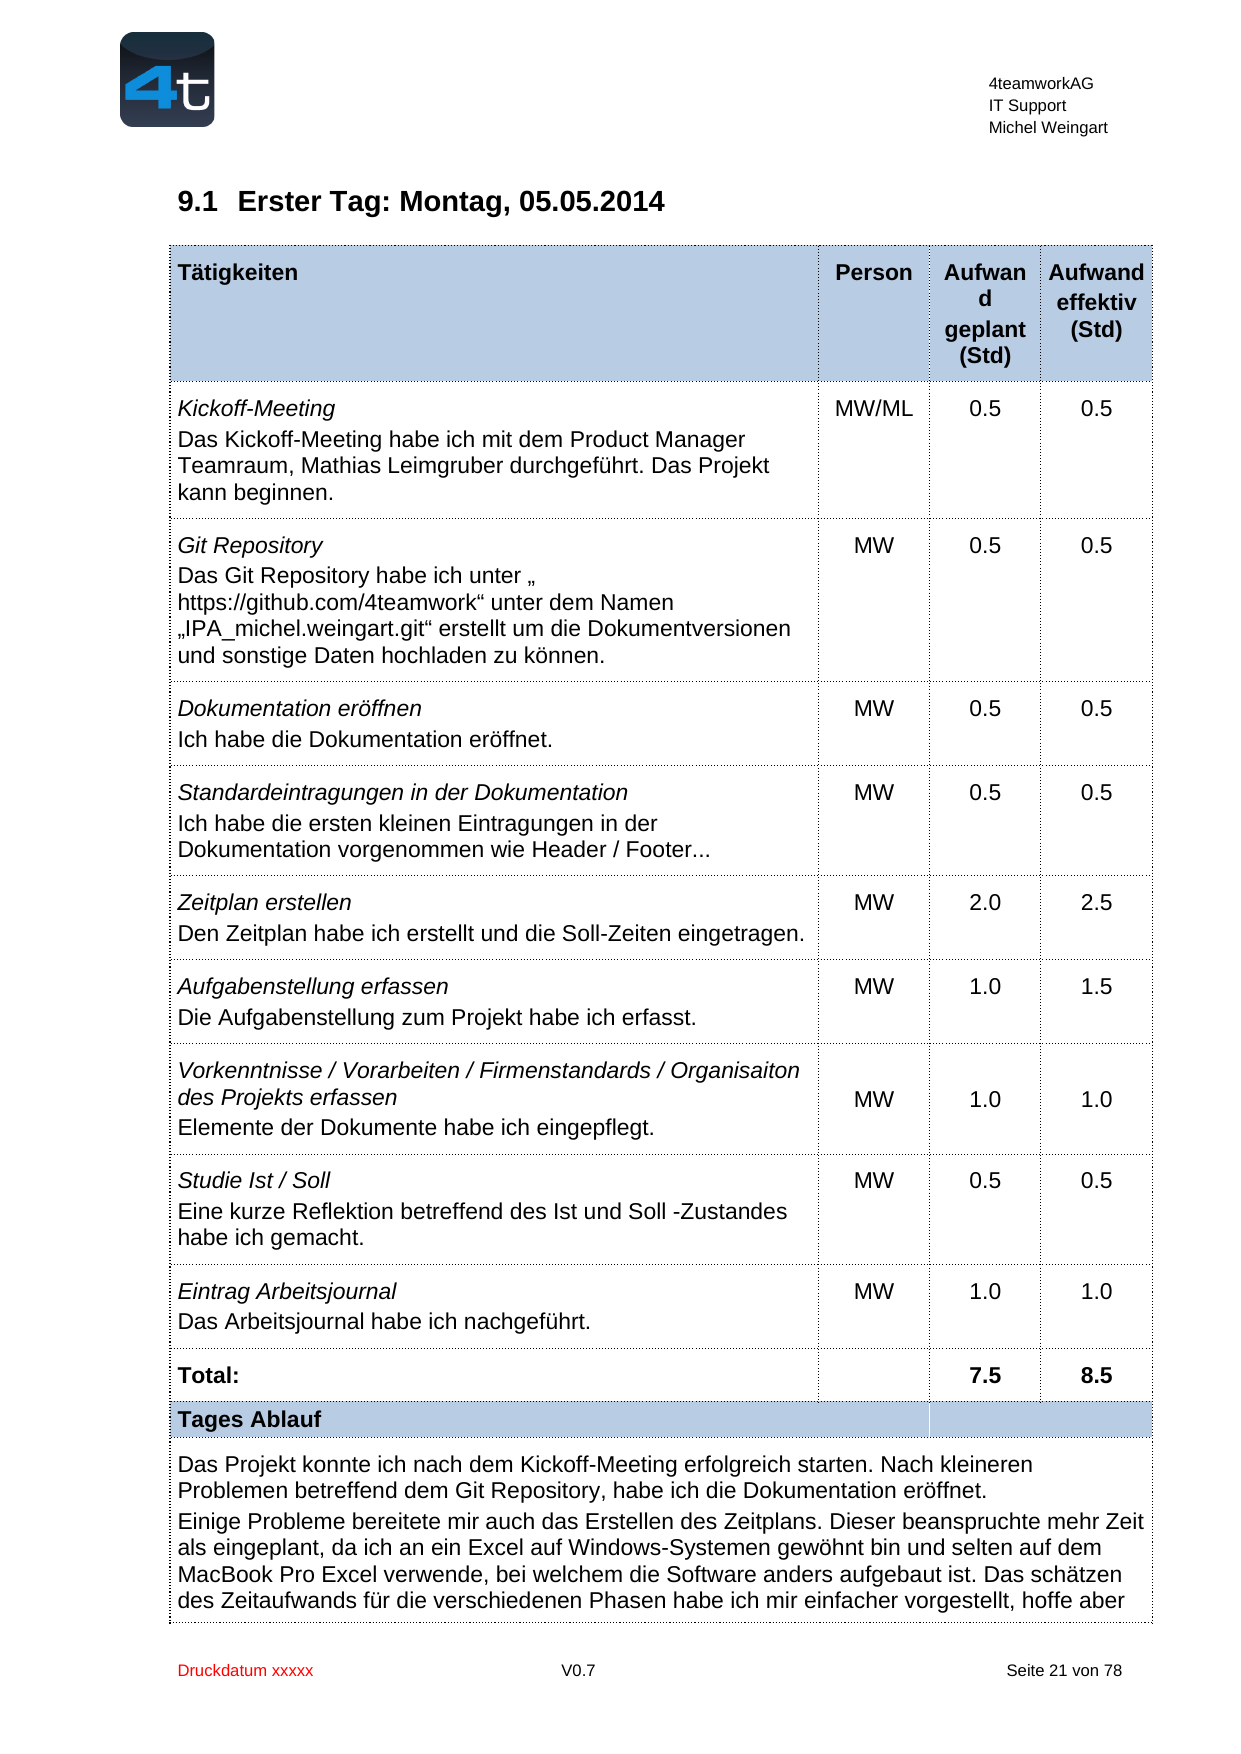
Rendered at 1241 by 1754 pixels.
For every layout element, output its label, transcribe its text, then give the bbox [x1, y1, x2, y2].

table_cell Git Repository Das Git Repository habe ich unter „ https://github.com/4teamwork“ unter dem Namen „IPA_michel.weingart.git“ erstellt um die Dokumentversionen und sonstige Daten hochladen zu können. [170, 518, 818, 681]
table_cell Tages Ablauf [170, 1401, 818, 1437]
table_cell Total: [170, 1348, 818, 1401]
table_header Tätigkeiten [170, 245, 818, 381]
table_cell 2.5 [1041, 875, 1152, 959]
table_cell Eintrag Arbeitsjournal Das Arbeitsjournal habe ich nachgeführt. [170, 1264, 818, 1348]
table_cell 0.5 [930, 1154, 1041, 1264]
table_cell 1.5 [1041, 959, 1152, 1043]
table_cell 1.0 [1041, 1043, 1152, 1153]
table_cell 0.5 [930, 681, 1041, 765]
table_cell 8.5 [1041, 1348, 1152, 1401]
table_cell Vorkenntnisse / Vorarbeiten / Firmenstandards / Organisaiton des Projekts erfassen Elemente der Dokumente habe ich eingepflegt. [170, 1043, 818, 1153]
table_cell MW [818, 765, 929, 875]
table_cell MW [818, 1043, 929, 1153]
table_cell [930, 1401, 1041, 1437]
table_cell Standardeintragungen in der Dokumentation Ich habe die ersten kleinen Eintragungen in der Dokumentation vorgenommen wie Header / Footer... [170, 765, 818, 875]
table_cell 2.0 [930, 875, 1041, 959]
table_cell Aufgabenstellung erfassen Die Aufgabenstellung zum Projekt habe ich erfasst. [170, 959, 818, 1043]
table_cell 0.5 [1041, 765, 1152, 875]
table_cell MW [818, 518, 929, 681]
table_cell 0.5 [930, 518, 1041, 681]
table_cell 1.0 [930, 959, 1041, 1043]
table_cell MW/ML [818, 381, 929, 518]
table_cell Zeitplan erstellen Den Zeitplan habe ich erstellt und die Soll-Zeiten eingetragen. [170, 875, 818, 959]
table_cell 1.0 [930, 1264, 1041, 1348]
table_cell MW [818, 875, 929, 959]
table_header Person [818, 245, 929, 381]
table_cell MW [818, 1264, 929, 1348]
table_cell 7.5 [930, 1348, 1041, 1401]
table_cell Studie Ist / Soll Eine kurze Reflektion betreffend des Ist und Soll -Zustandes habe ich gemacht. [170, 1154, 818, 1264]
table_cell 0.5 [1041, 681, 1152, 765]
table_cell 0.5 [1041, 1154, 1152, 1264]
table_cell 1.0 [1041, 1264, 1152, 1348]
table_cell 0.5 [930, 765, 1041, 875]
picture [120, 32, 215, 127]
table_cell MW [818, 681, 929, 765]
table_cell MW [818, 959, 929, 1043]
table_cell [818, 1348, 929, 1401]
table_header Aufwand geplant (Std) [930, 245, 1041, 381]
table_cell 1.0 [930, 1043, 1041, 1153]
table_cell [818, 1401, 929, 1437]
table_cell 0.5 [1041, 518, 1152, 681]
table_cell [170, 1437, 1152, 1622]
table_header Aufwand effektiv (Std) [1041, 245, 1152, 381]
table_cell Kickoff-Meeting Das Kickoff-Meeting habe ich mit dem Product Manager Teamraum, Mathias Leimgruber durchgeführt. Das Projekt kann beginnen. [170, 381, 818, 518]
table_cell 0.5 [1041, 381, 1152, 518]
table_cell MW [818, 1154, 929, 1264]
subtitle Erster Tag: Montag, 05.05.2014 [177, 184, 1122, 217]
table_cell Dokumentation eröffnen Ich habe die Dokumentation eröffnet. [170, 681, 818, 765]
table_cell [1041, 1401, 1152, 1437]
table_cell 0.5 [930, 381, 1041, 518]
